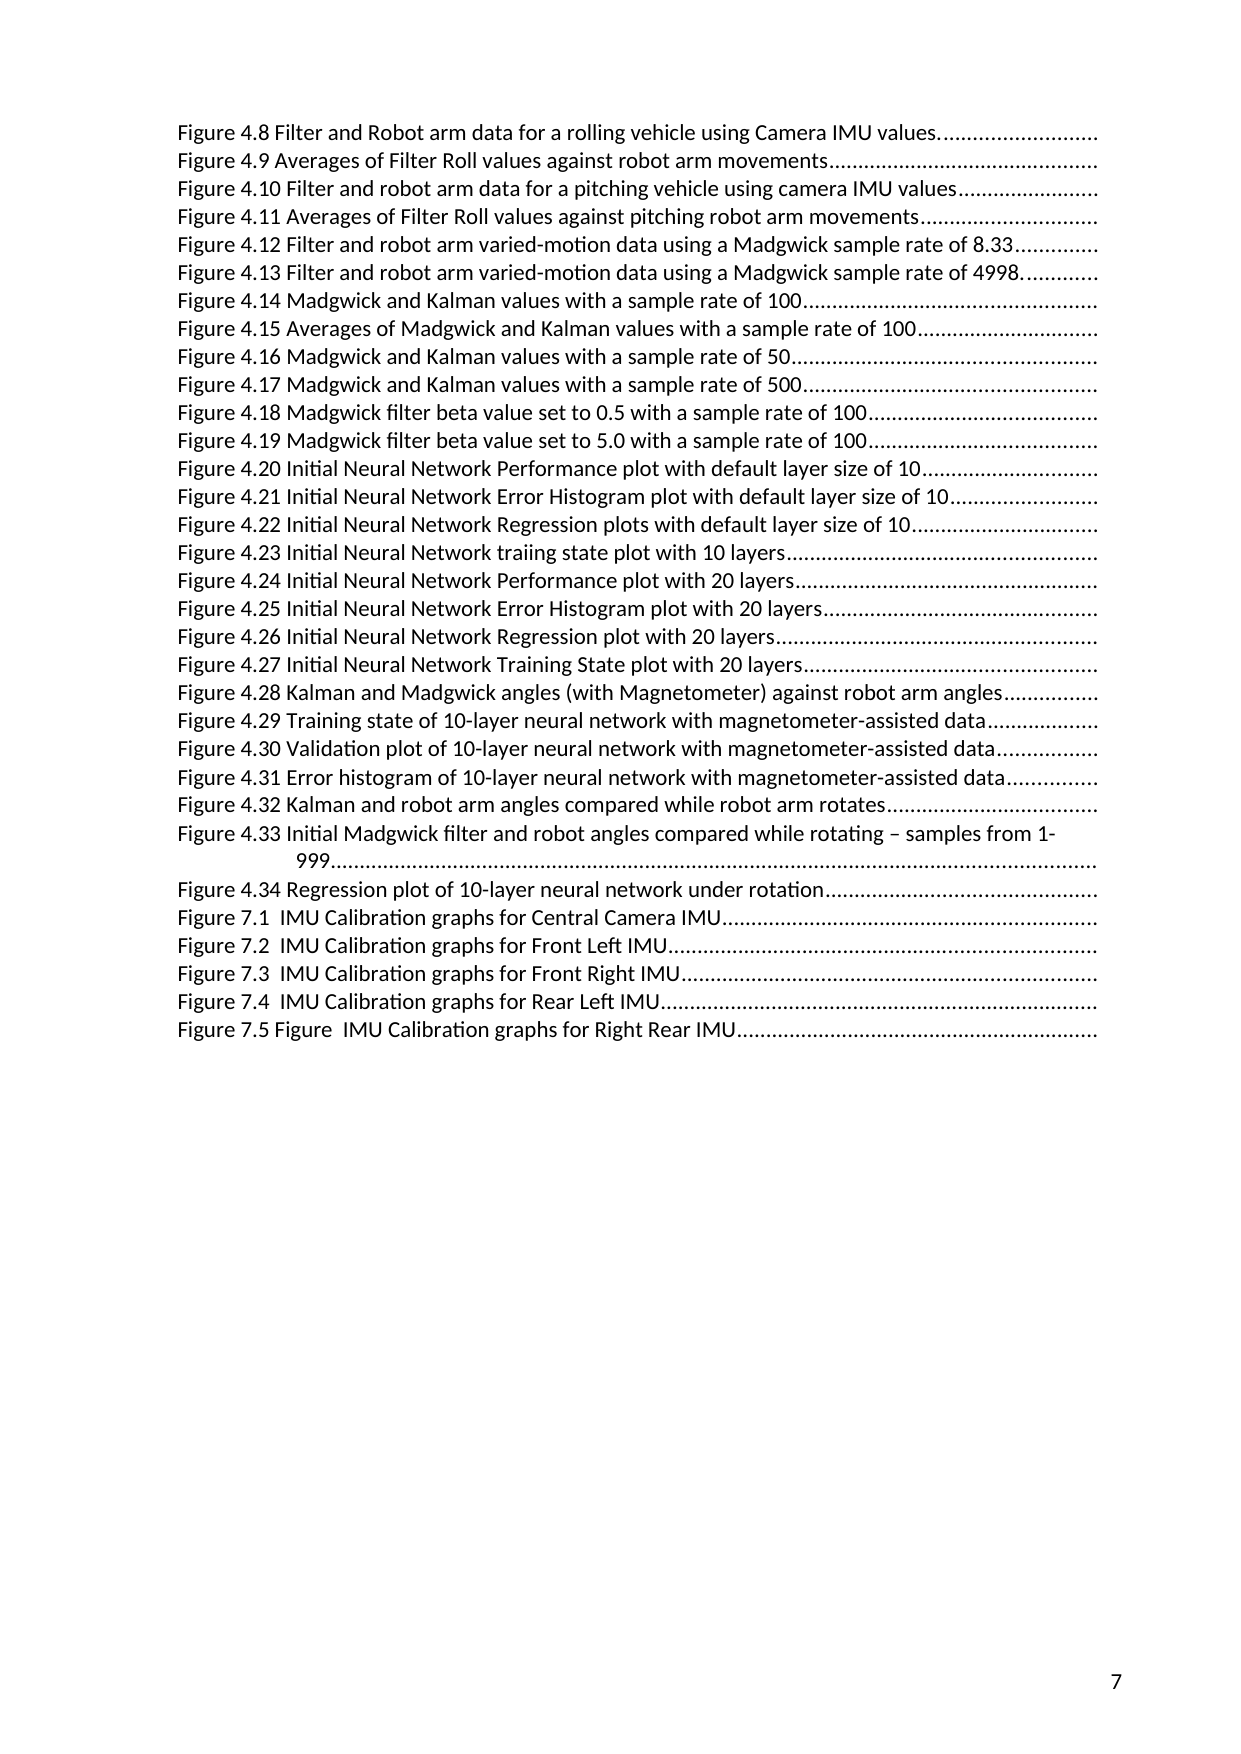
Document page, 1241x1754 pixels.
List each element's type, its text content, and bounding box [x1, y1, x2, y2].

text Figure 4.9 Averages of Filter Roll values against robot arm movements 65 [177, 146, 1093, 174]
text Figure 7.1 IMU Calibration graphs for Central Camera IMU 94 [177, 903, 1093, 931]
text Figure 7.3 IMU Calibration graphs for Front Right IMU 95 [177, 959, 1093, 987]
text Figure 4.27 Initial Neural Network Training State plot with 20 layers 77 [177, 651, 1093, 678]
text Figure 4.22 Initial Neural Network Regression plots with default layer size of 10 74 [177, 510, 1093, 538]
text Figure 4.29 Training state of 10-layer neural network with magnetometer-assisted data 82 [177, 707, 1093, 734]
text Figure 4.32 Kalman and robot arm angles compared while robot arm rotates 85 [177, 791, 1093, 819]
text Figure 4.24 Initial Neural Network Performance plot with 20 layers 75 [177, 566, 1093, 594]
text Figure 4.33 Initial Madgwick filter and robot angles compared while rotating – samples from 1-999. 85 [177, 819, 1093, 875]
text Figure 4.20 Initial Neural Network Performance plot with default layer size of 10 73 [177, 454, 1093, 482]
text Figure 4.8 Filter and Robot arm data for a rolling vehicle using Camera IMU values. 65 [177, 118, 1093, 146]
text Figure 4.25 Initial Neural Network Error Histogram plot with 20 layers 76 [177, 594, 1093, 622]
text Figure 4.34 Regression plot of 10-layer neural network under rotation 86 [177, 875, 1093, 903]
text Figure 4.28 Kalman and Madgwick angles (with Magnetometer) against robot arm angles 81 [177, 678, 1093, 707]
text Figure 4.23 Initial Neural Network traiing state plot with 10 layers 74 [177, 538, 1093, 566]
text Figure 4.12 Filter and robot arm varied-motion data using a Madgwick sample rate of 8.33 68 [177, 230, 1093, 258]
text Figure 4.19 Madgwick filter beta value set to 5.0 with a sample rate of 100 72 [177, 426, 1093, 454]
text Figure 4.15 Averages of Madgwick and Kalman values with a sample rate of 100 70 [177, 314, 1093, 342]
text Figure 4.11 Averages of Filter Roll values against pitching robot arm movements 67 [177, 202, 1093, 230]
text Figure 4.21 Initial Neural Network Error Histogram plot with default layer size of 10 73 [177, 482, 1093, 510]
text Figure 4.31 Error histogram of 10-layer neural network with magnetometer-assisted data 83 [177, 763, 1093, 791]
text Figure 7.5 Figure IMU Calibration graphs for Right Rear IMU 96 [177, 1015, 1093, 1043]
text Figure 4.16 Madgwick and Kalman values with a sample rate of 50 70 [177, 342, 1093, 370]
text Figure 4.17 Madgwick and Kalman values with a sample rate of 500 71 [177, 370, 1093, 398]
text Figure 7.2 IMU Calibration graphs for Front Left IMU 95 [177, 931, 1093, 959]
text Figure 4.13 Filter and robot arm varied-motion data using a Madgwick sample rate of 4998. 69 [177, 258, 1093, 286]
text Figure 4.30 Validation plot of 10-layer neural network with magnetometer-assisted data 83 [177, 734, 1093, 763]
text Figure 4.10 Filter and robot arm data for a pitching vehicle using camera IMU values 67 [177, 174, 1093, 202]
text Figure 4.26 Initial Neural Network Regression plot with 20 layers 76 [177, 622, 1093, 651]
text Figure 4.18 Madgwick filter beta value set to 0.5 with a sample rate of 100 71 [177, 398, 1093, 426]
text Figure 4.14 Madgwick and Kalman values with a sample rate of 100 69 [177, 286, 1093, 314]
text Figure 7.4 IMU Calibration graphs for Rear Left IMU 95 [177, 987, 1093, 1015]
